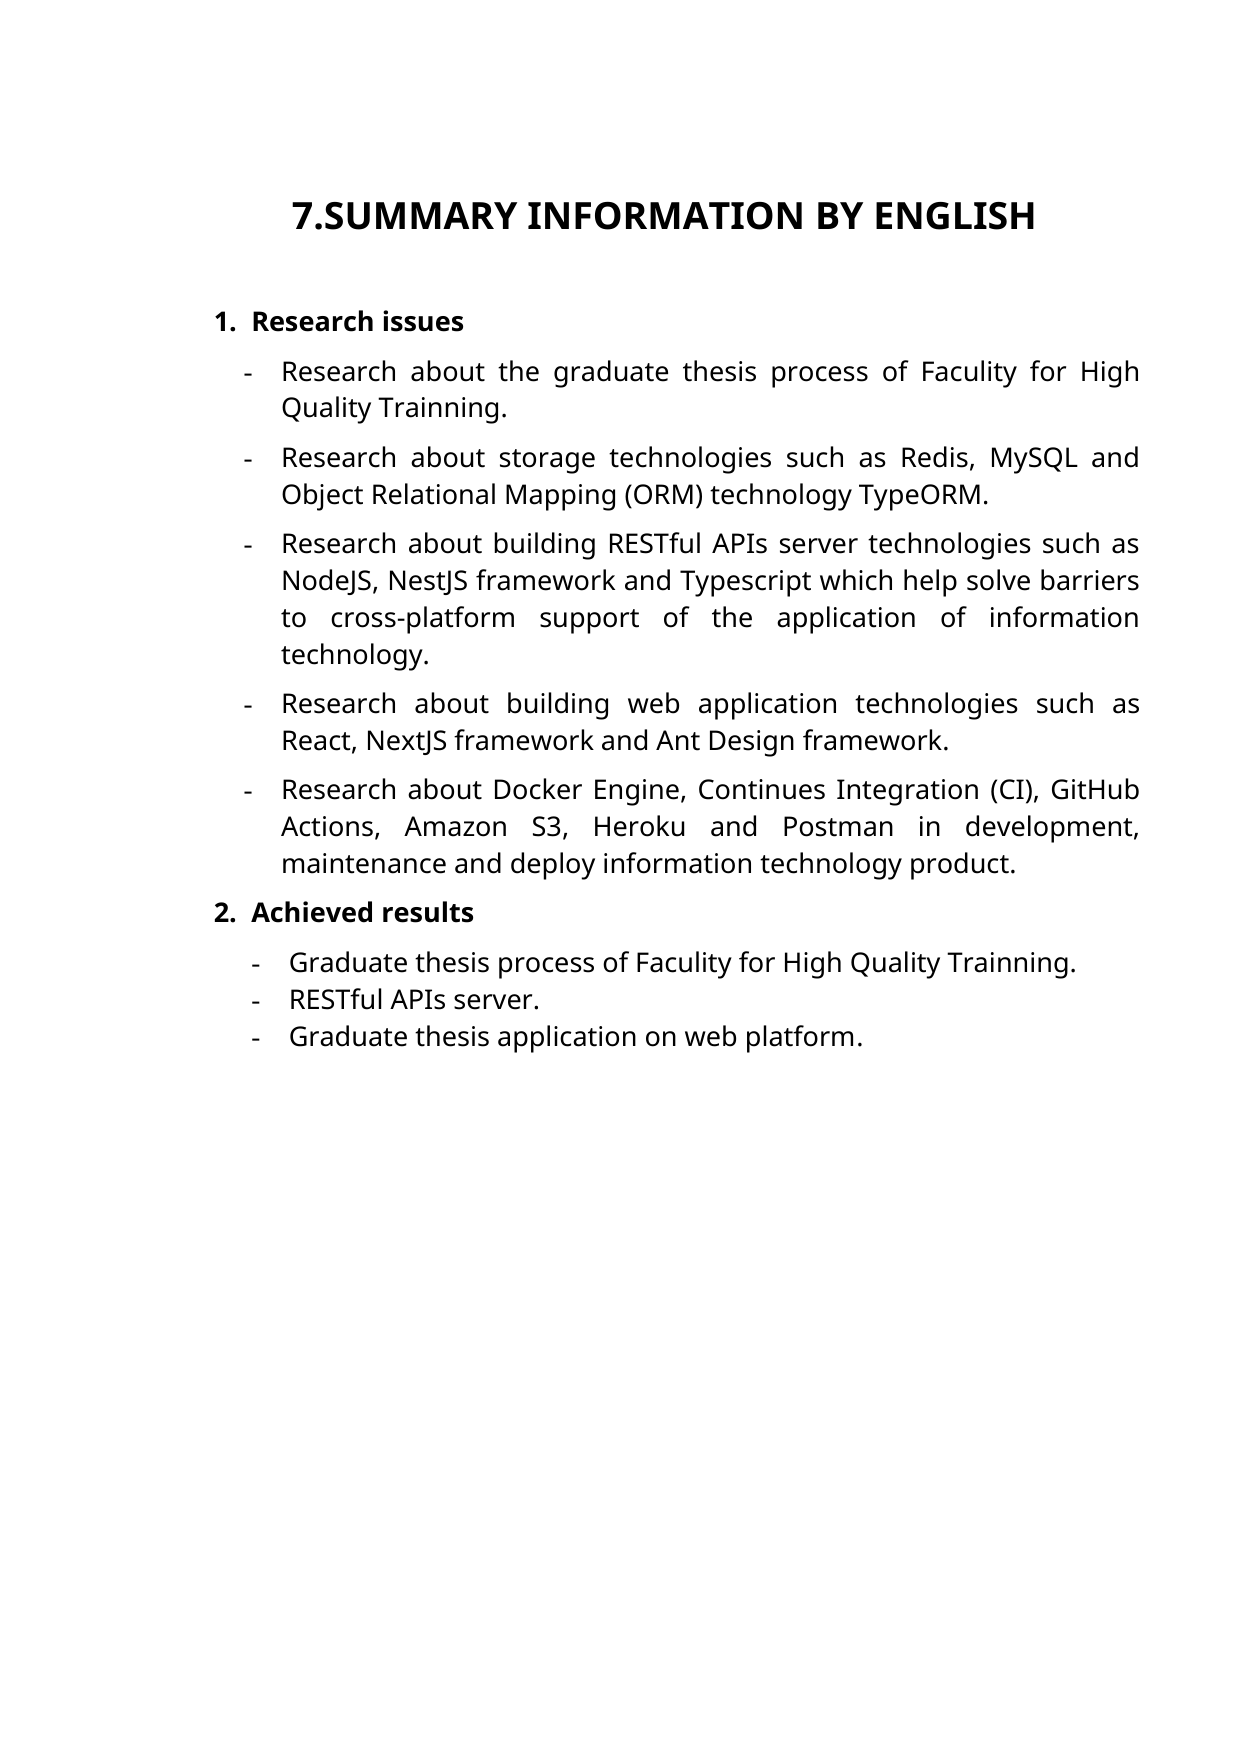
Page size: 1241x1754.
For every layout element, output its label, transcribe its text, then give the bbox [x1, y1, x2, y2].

list Research about the graduate thesis process of Faculity for High Quality Trainning. [243, 352, 1141, 426]
subtitle SUMMARY INFORMATION BY ENGLISH [207, 190, 1122, 241]
list Research about building RESTful APIs server technologies such as NodeJS, NestJS framework and Typescript which help solve barriers to cross-platform support of the application of information technology. [243, 524, 1141, 672]
list Research issues [213, 303, 1122, 339]
list Graduate thesis process of Faculity for High Quality Trainning. [251, 943, 1122, 980]
list Research about building web application technologies such as React, NextJS framework and Ant Design framework. [243, 684, 1141, 758]
list Graduate thesis application on web platform. [251, 1017, 1122, 1054]
list Achieved results [213, 894, 1122, 931]
list Research about Docker Engine, Continues Integration (CI), GitHub Actions, Amazon S3, Heroku and Postman in development, maintenance and deploy information technology product. [243, 771, 1141, 881]
list RESTful APIs server. [251, 980, 1122, 1017]
list Research about storage technologies such as Redis, MySQL and Object Relational Mapping (ORM) technology TypeORM. [243, 438, 1141, 512]
